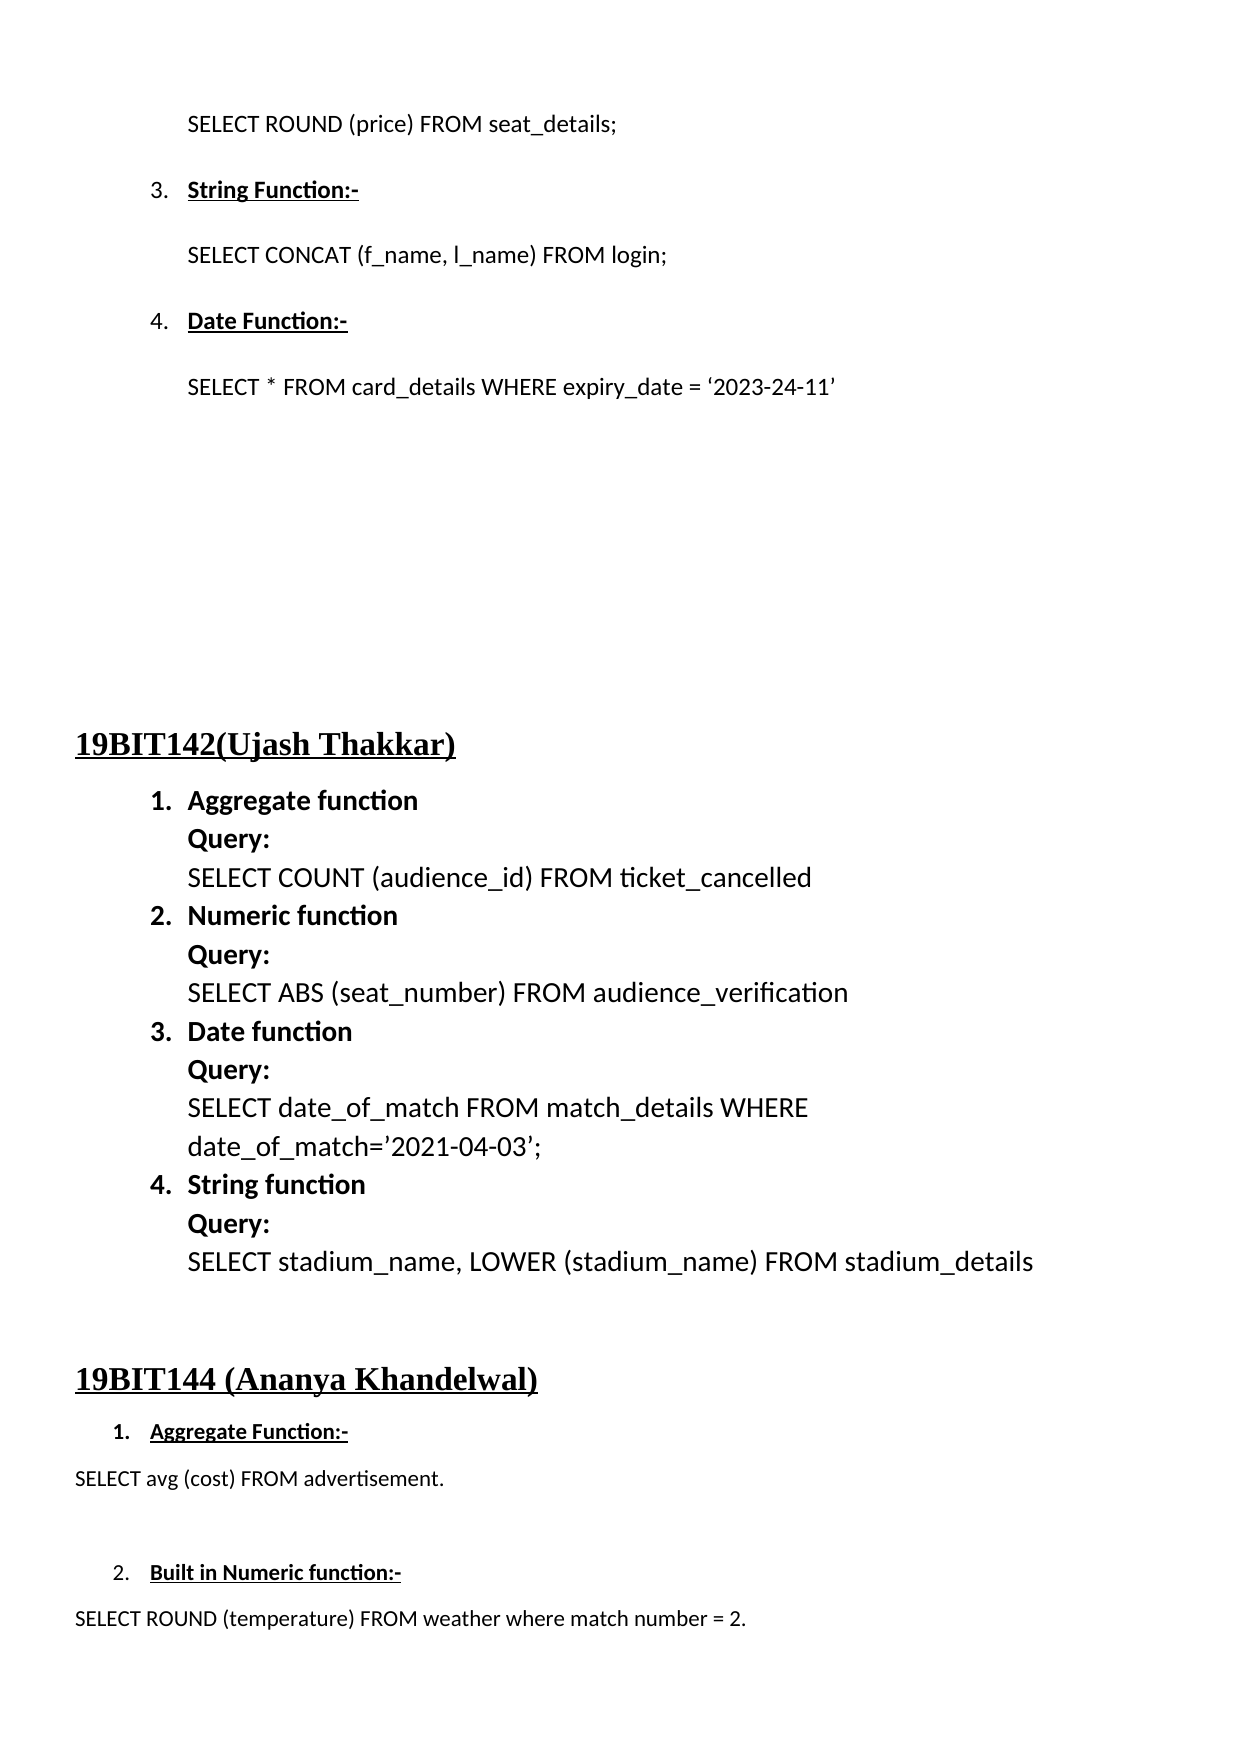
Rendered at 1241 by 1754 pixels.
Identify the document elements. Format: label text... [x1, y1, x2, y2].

text SELECT CONCAT (f_name, l_name) FROM login; [187, 239, 1165, 270]
text Query: [187, 820, 1165, 856]
text Query: [187, 936, 1165, 971]
list Date function [150, 1013, 1165, 1048]
list Built in Numeric function:- [112, 1558, 1165, 1586]
list String Function:- [150, 174, 1165, 204]
text 19BIT144 (Ananya Khandelwal) [75, 1359, 1165, 1397]
text Query: [187, 1205, 1165, 1240]
text SELECT ROUND (price) FROM seat_details; [187, 108, 1165, 138]
text SELECT ROUND (temperature) FROM weather where match number = 2. [75, 1604, 1165, 1632]
text SELECT stadium_name, LOWER (stadium_name) FROM stadium_details [187, 1243, 1165, 1279]
text 19BIT142(Ujash Thakkar) [75, 724, 1165, 762]
text date_of_match=’2021-04-03’; [187, 1128, 1165, 1163]
text Query: [187, 1051, 1165, 1087]
list Date Function:- [150, 305, 1165, 336]
list Aggregate Function:- [112, 1417, 1165, 1445]
list Aggregate function [150, 782, 1165, 818]
list String function [150, 1166, 1165, 1202]
text SELECT date_of_match FROM match_details WHERE [187, 1089, 1165, 1125]
text SELECT COUNT (audience_id) FROM ticket_cancelled [187, 859, 1165, 894]
list Numeric function [150, 897, 1165, 933]
text SELECT * FROM card_details WHERE expiry_date = ‘2023-24-11’ [187, 371, 1165, 402]
text SELECT avg (cost) FROM advertisement. [75, 1464, 1165, 1492]
text SELECT ABS (seat_number) FROM audience_verification [187, 974, 1165, 1010]
